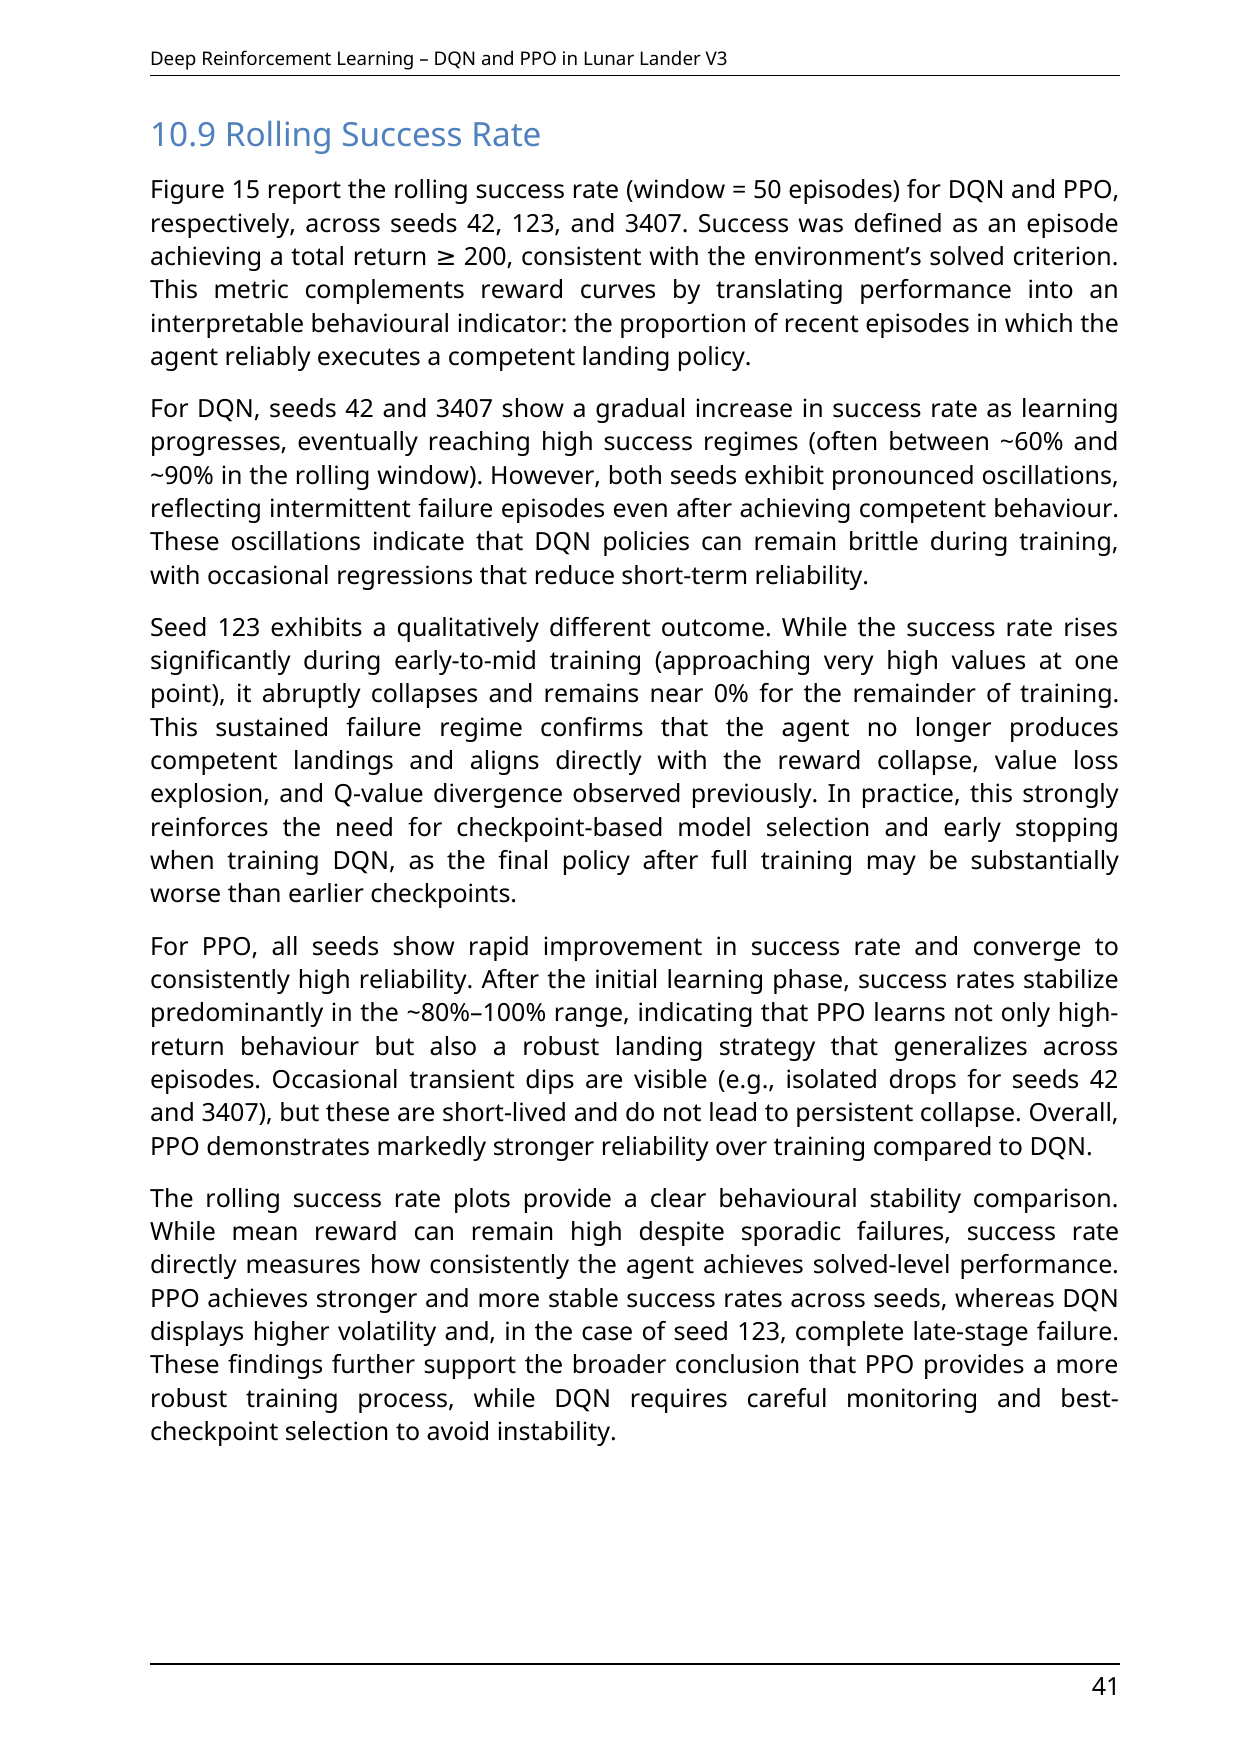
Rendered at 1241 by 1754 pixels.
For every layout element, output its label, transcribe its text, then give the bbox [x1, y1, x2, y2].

text For PPO, all seeds show rapid improvement in success rate and converge to consistently high reliability. After the initial learning phase, success rates stabilize predominantly in the ~80%–100% range, indicating that PPO learns not only high-return behaviour but also a robust landing strategy that generalizes across episodes. Occasional transient dips are visible (e.g., isolated drops for seeds 42 and 3407), but these are short-lived and do not lead to persistent collapse. Overall, PPO demonstrates markedly stronger reliability over training compared to DQN. [150, 928, 1120, 1162]
subtitle 10.9 Rolling Success Rate [150, 120, 1120, 153]
text Seed 123 exhibits a qualitatively different outcome. While the success rate rises significantly during early-to-mid training (approaching very high values at one point), it abruptly collapses and remains near 0% for the remainder of training. This sustained failure regime confirms that the agent no longer produces competent landings and aligns directly with the reward collapse, value loss explosion, and Q-value divergence observed previously. In practice, this strongly reinforces the need for checkpoint-based model selection and early stopping when training DQN, as the final policy after full training may be substantially worse than earlier checkpoints. [150, 609, 1120, 909]
text The rolling success rate plots provide a clear behavioural stability comparison. While mean reward can remain high despite sporadic failures, success rate directly measures how consistently the agent achieves solved-level performance. PPO achieves stronger and more stable success rates across seeds, whereas DQN displays higher volatility and, in the case of seed 123, complete late-stage failure. These findings further support the broader conclusion that PPO provides a more robust training process, while DQN requires careful monitoring and best-checkpoint selection to avoid instability. [150, 1180, 1120, 1447]
text For DQN, seeds 42 and 3407 show a gradual increase in success rate as learning progresses, eventually reaching high success regimes (often between ~60% and ~90% in the rolling window). However, both seeds exhibit pronounced oscillations, reflecting intermittent failure episodes even after achieving competent behaviour. These oscillations indicate that DQN policies can remain brittle during training, with occasional regressions that reduce short-term reliability. [150, 391, 1120, 591]
text Figure 15 report the rolling success rate (window = 50 episodes) for DQN and PPO, respectively, across seeds 42, 123, and 3407. Success was defined as an episode achieving a total return ≥ 200, consistent with the environment’s solved criterion. This metric complements reward curves by translating performance into an interpretable behavioural indicator: the proportion of recent episodes in which the agent reliably executes a competent landing policy. [150, 172, 1120, 372]
